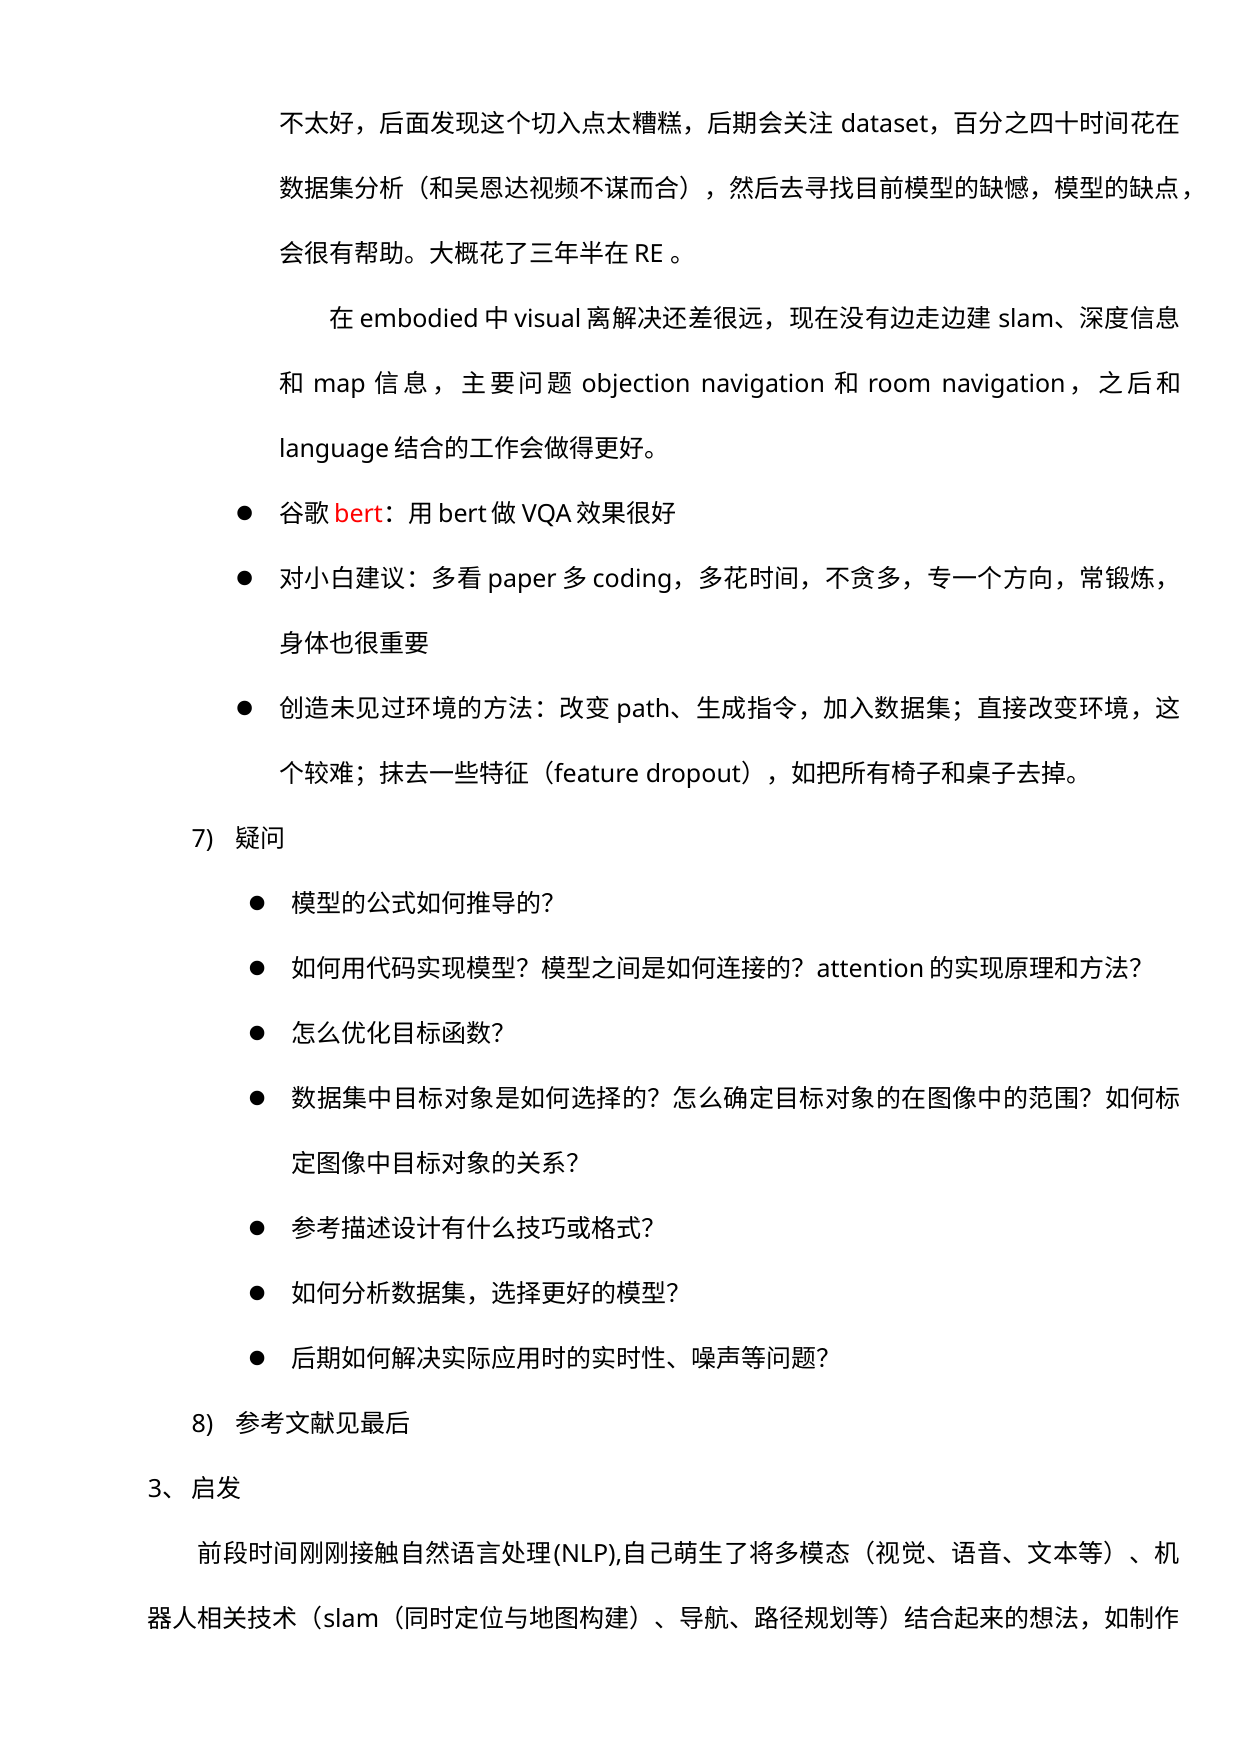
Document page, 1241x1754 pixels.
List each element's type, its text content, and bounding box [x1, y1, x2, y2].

list 如何用代码实现模型？模型之间是如何连接的？attention的实现原理和方法？ [248, 934, 1181, 999]
list 参考文献见最后 [191, 1389, 1181, 1454]
list 启发 [148, 1454, 1181, 1519]
list 数据集中目标对象是如何选择的？怎么确定目标对象的在图像中的范围？如何标定图像中目标对象的关系？ [248, 1064, 1181, 1194]
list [235, 89, 1181, 284]
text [148, 1519, 1181, 1649]
list 如何分析数据集，选择更好的模型？ [248, 1259, 1181, 1324]
list 参考描述设计有什么技巧或格式？ [248, 1194, 1181, 1259]
list 疑问 [191, 804, 1181, 869]
list 后期如何解决实际应用时的实时性、噪声等问题？ [248, 1324, 1181, 1389]
list 模型的公式如何推导的？ [248, 869, 1181, 934]
list 谷歌bert：用bert做VQA效果很好 [235, 479, 1181, 544]
list 怎么优化目标函数？ [248, 999, 1181, 1064]
list 对小白建议：多看paper多coding，多花时间，不贪多，专一个方向，常锻炼，身体也很重要 [235, 544, 1181, 674]
list 在embodied中visual离解决还差很远，现在没有边走边建slam、深度信息和map信息，主要问题objection navigation和room navigation，之后和language结合的工作会做得更好。 [279, 284, 1181, 479]
list 创造未见过环境的方法：改变path、生成指令，加入数据集；直接改变环境，这个较难；抹去一些特征（feature dropout），如把所有椅子和桌子去掉。 [235, 674, 1181, 804]
